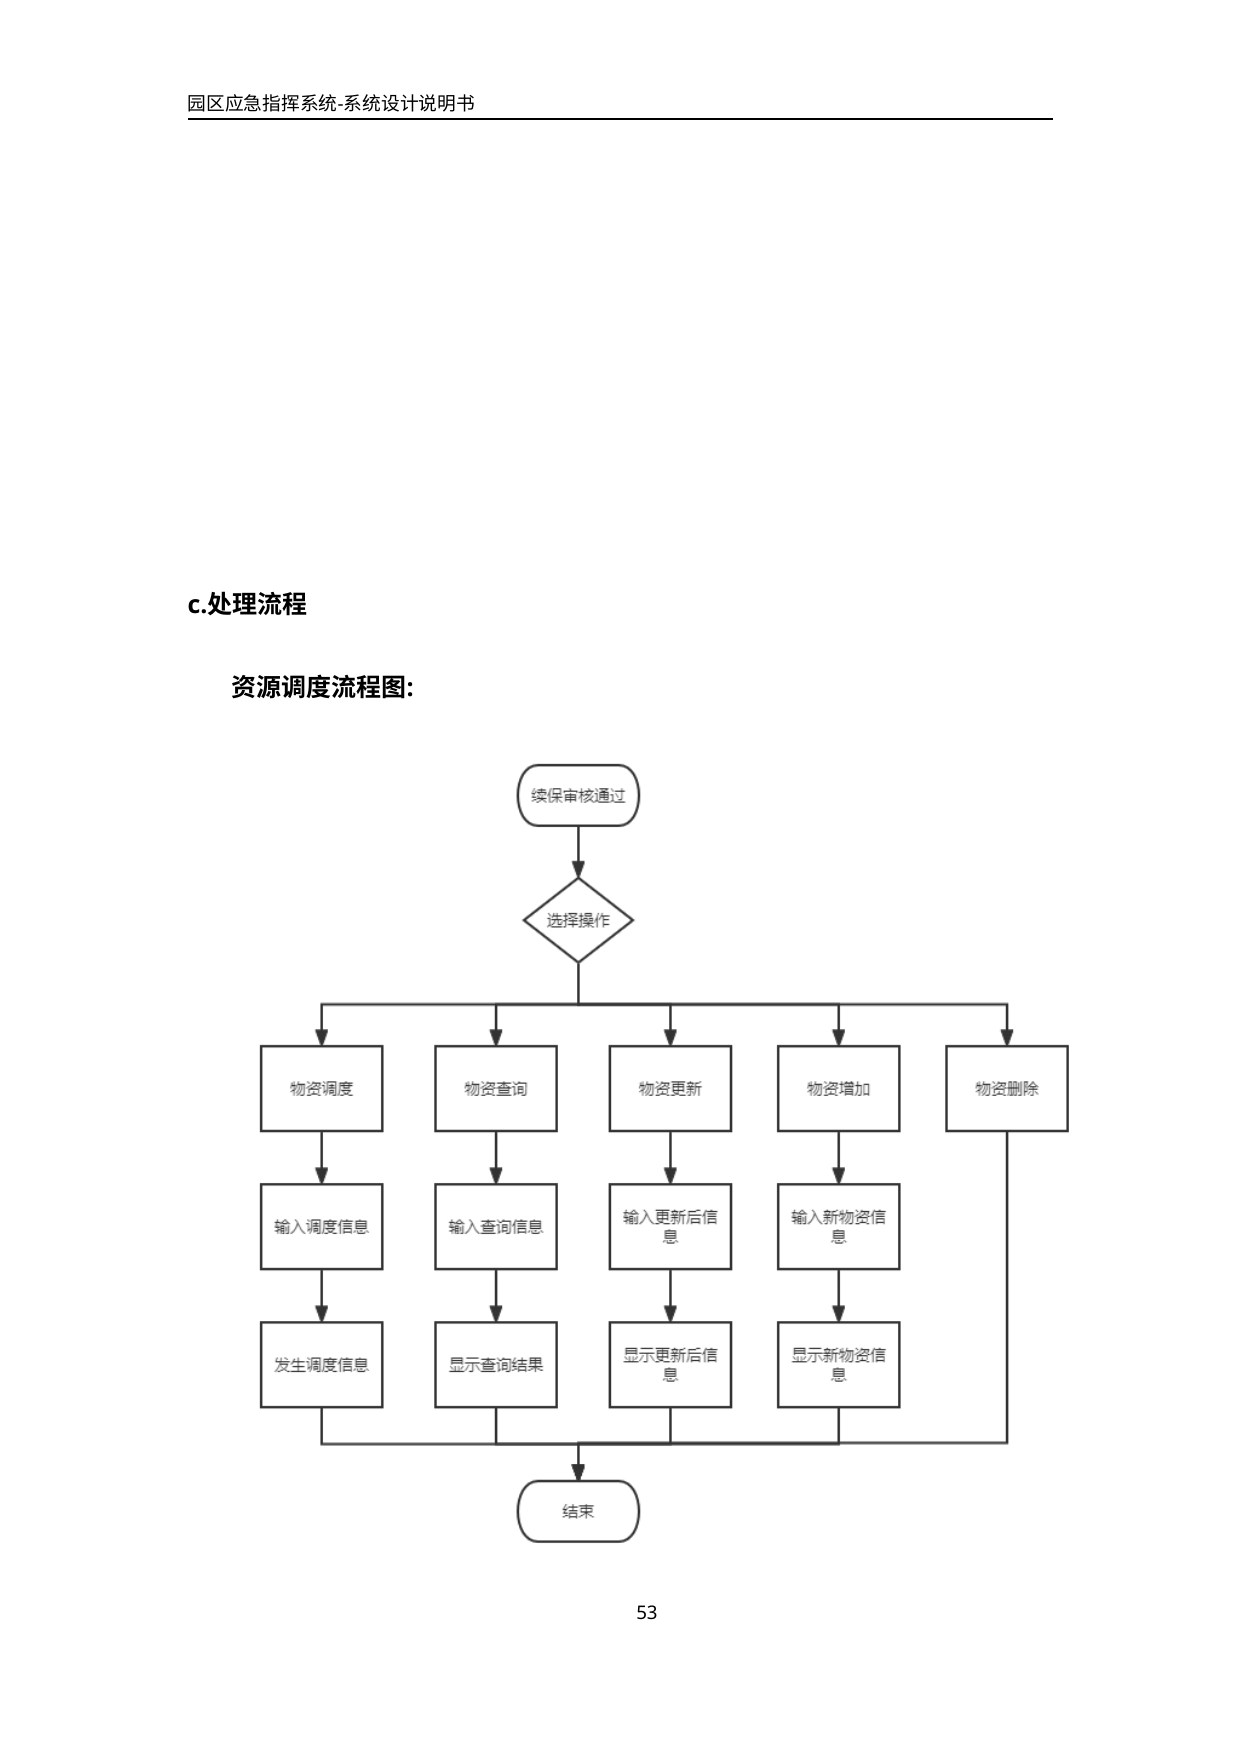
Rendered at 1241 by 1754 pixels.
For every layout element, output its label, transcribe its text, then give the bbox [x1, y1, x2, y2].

text 资源调度流程图: [187, 653, 1053, 718]
picture [231, 736, 1098, 1572]
text c.处理流程 [187, 570, 1053, 635]
